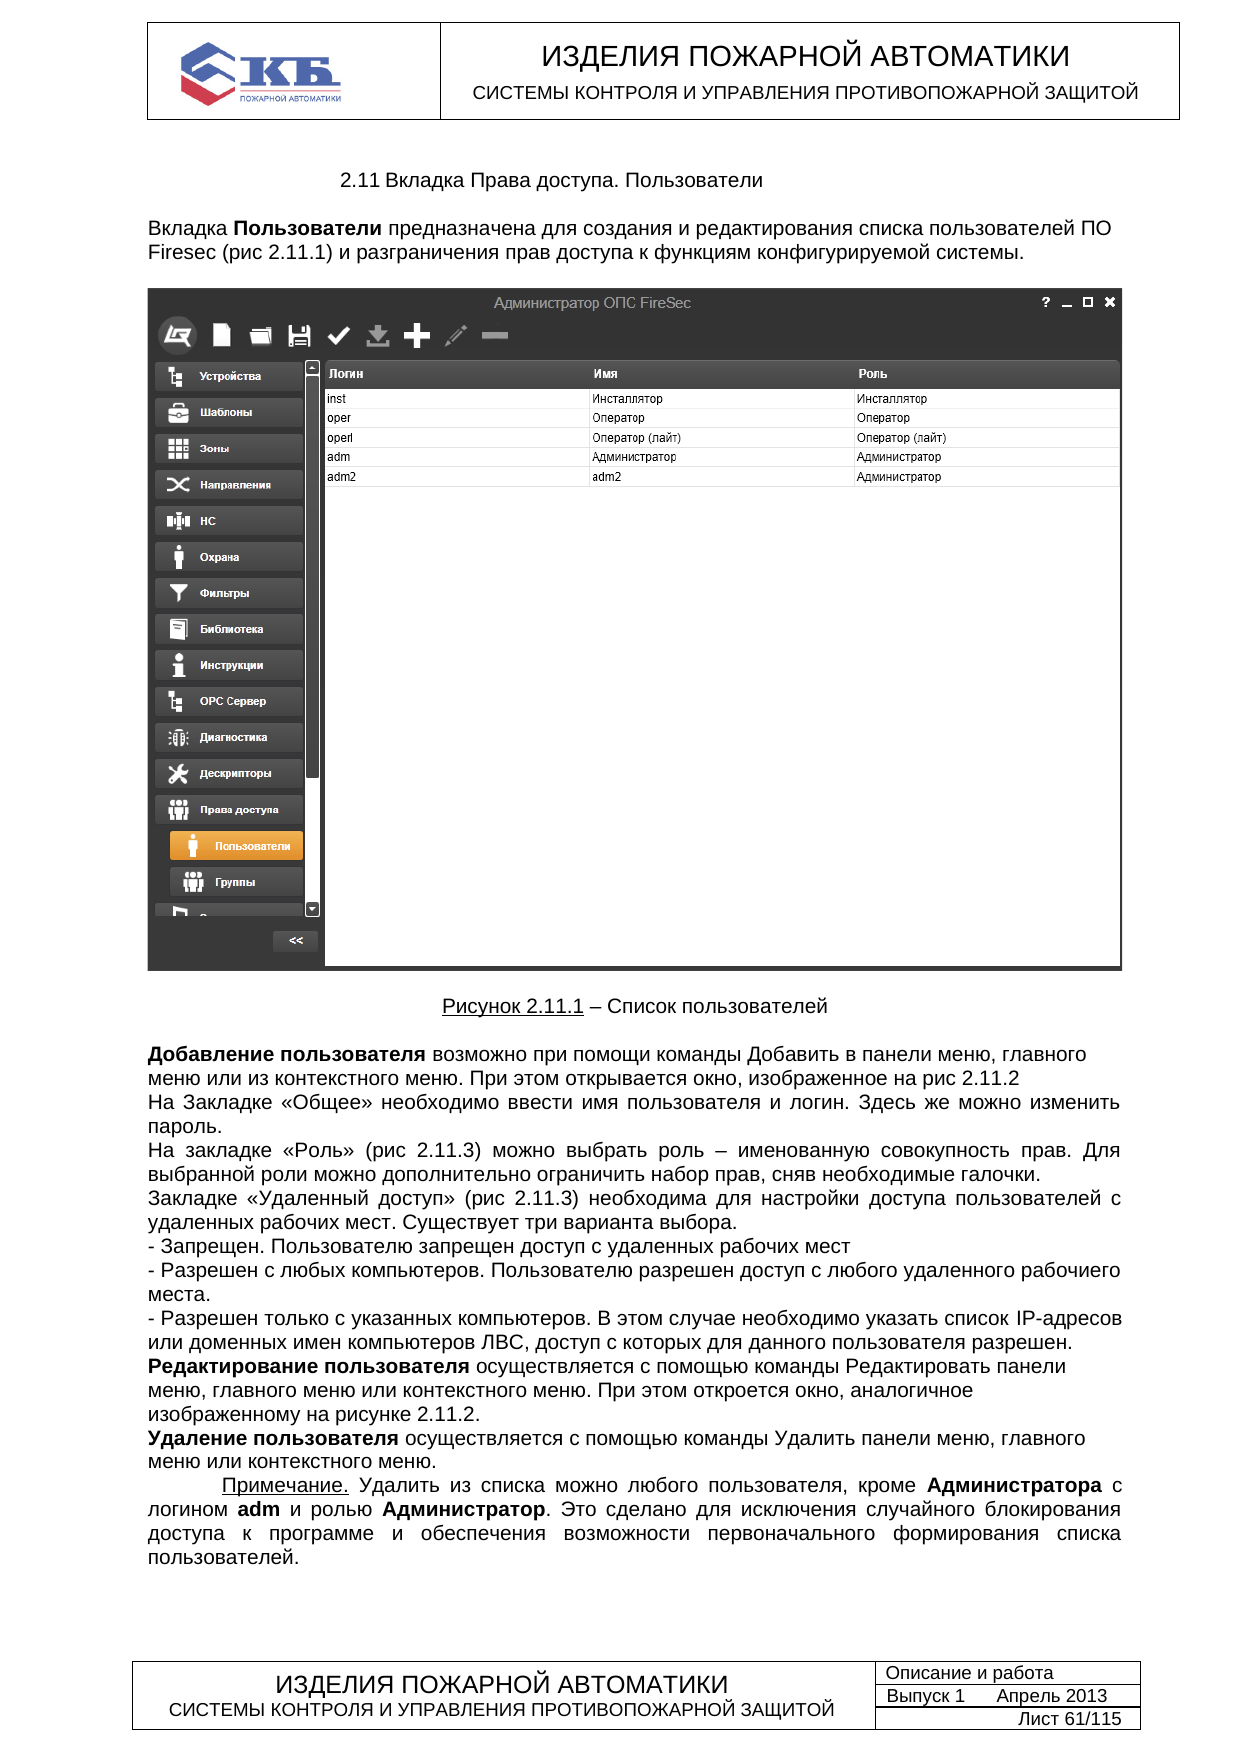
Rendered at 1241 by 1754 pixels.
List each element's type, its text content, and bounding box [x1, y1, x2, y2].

text - Разрешен только с указанных компьютеров. В этом случае необходимо указать список IP-адресов или доменных имен компьютеров ЛВС, доступ с которых для данного пользователя разрешен. [148, 1306, 1122, 1353]
text Редактирование пользователя осуществляется с помощью команды Редактировать панели меню, главного меню или контекстного меню. При этом откроется окно, аналогичное изображенному на рисунке 2.11.2. [148, 1353, 1122, 1425]
text Закладке «Удаленный доступ» (рис 2.11.3) необходима для настройки доступа пользователей с удаленных рабочих мест. Существует три варианта выбора. [148, 1186, 1122, 1234]
list Вкладка Права доступа. Пользователи [340, 168, 1122, 192]
list Примечание. Удалить из списка можно любого пользователя, кроме Администратора с логином adm и ролью Администратор. Это сделано для исключения случайного блокирования доступа к программе и обеспечения возможности первоначального формирования списка пользователей. [148, 1473, 1122, 1569]
text - Запрещен. Пользователю запрещен доступ с удаленных рабочих мест [148, 1234, 1122, 1258]
picture [177, 34, 354, 115]
picture [147, 288, 1123, 971]
text На закладке «Роль» (рис 2.11.3) можно выбрать роль – именованную совокупность прав. Для выбранной роли можно дополнительно ограничить набор прав, сняв необходимые галочки. [148, 1138, 1122, 1186]
text На Закладке «Общее» необходимо ввести имя пользователя и логин. Здесь же можно изменить пароль. [148, 1090, 1122, 1138]
text - Разрешен с любых компьютеров. Пользователю разрешен доступ с любого удаленного рабочиего места. [148, 1258, 1122, 1306]
text Удаление пользователя осуществляется с помощью команды Удалить панели меню, главного меню или контекстного меню. [148, 1425, 1122, 1473]
text Рисунок 2.11.1 – Список пользователей [148, 994, 1122, 1018]
text Вкладка Пользователи предназначена для создания и редактирования списка пользователей ПО Firesec (рис 2.11.1) и разграничения прав доступа к функциям конфигурируемой системы. [148, 216, 1122, 264]
text Добавление пользователя возможно при помощи команды Добавить в панели меню, главного меню или из контекстного меню. При этом открывается окно, изображенное на рис 2.11.2 [148, 1042, 1122, 1090]
